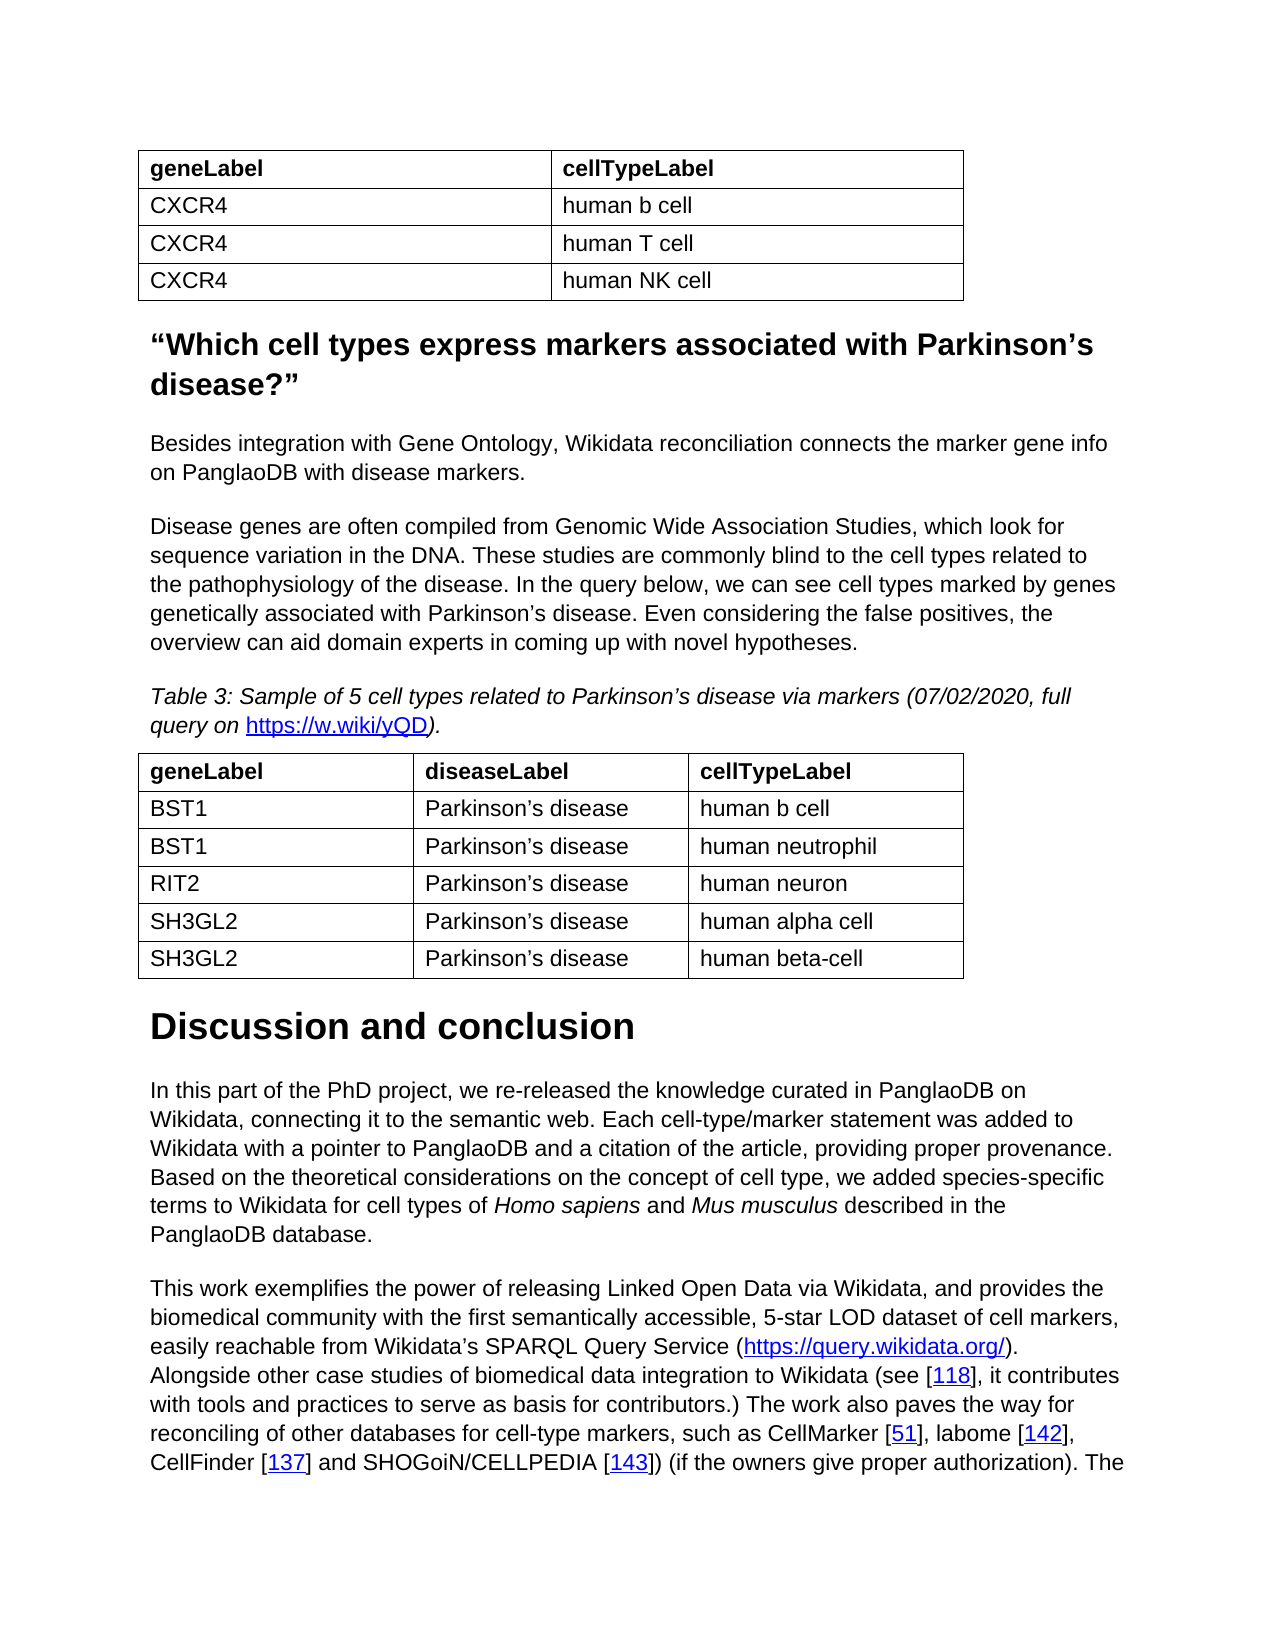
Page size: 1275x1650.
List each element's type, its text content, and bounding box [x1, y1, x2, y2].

table_header geneLabel [139, 151, 551, 187]
table_cell human beta-cell [689, 942, 963, 978]
table_cell Parkinson’s disease [414, 792, 688, 828]
subtitle “Which cell types express markers associated with Parkinson’s disease?” [150, 326, 1125, 401]
table_cell Parkinson’s disease [414, 829, 688, 866]
table_cell human T cell [552, 226, 963, 262]
text Disease genes are often compiled from Genomic Wide Association Studies, which look for sequence variation in the DNA. These studies are commonly blind to the cell types related to the pathophysiology of the disease. In the query below, we can see cell types marked by genes genetically associated with Parkinson’s disease. Even considering the false positives, the overview can aid domain experts in coming up with novel hypotheses. [150, 513, 1125, 655]
table_cell human neutrophil [689, 829, 963, 866]
table_header diseaseLabel [414, 754, 688, 791]
table_cell RIT2 [139, 867, 413, 903]
table_cell Parkinson’s disease [414, 942, 688, 978]
table_header cellTypeLabel [552, 151, 963, 187]
subtitle Discussion and conclusion [150, 1004, 1125, 1047]
table_cell CXCR4 [139, 226, 551, 262]
text In this part of the PhD project, we re-released the knowledge curated in PanglaoDB on Wikidata, connecting it to the semantic web. Each cell-type/marker statement was added to Wikidata with a pointer to PanglaoDB and a citation of the article, providing proper provenance. Based on the theoretical considerations on the concept of cell type, we added species-specific terms to Wikidata for cell types of Homo sapiens and Mus musculus described in the PanglaoDB database. [150, 1077, 1125, 1248]
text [150, 1275, 1125, 1475]
table_cell BST1 [139, 792, 413, 828]
text Besides integration with Gene Ontology, Wikidata reconciliation connects the marker gene info on PanglaoDB with disease markers. [150, 430, 1125, 485]
table_cell CXCR4 [139, 189, 551, 225]
table_cell CXCR4 [139, 264, 551, 300]
table_cell human NK cell [552, 264, 963, 300]
table_header cellTypeLabel [689, 754, 963, 791]
table_cell Parkinson’s disease [414, 904, 688, 941]
table_cell BST1 [139, 829, 413, 866]
text Table 3: Sample of 5 cell types related to Parkinson’s disease via markers (07/02/2020, full query on https://w.wiki/yQD). [150, 683, 1125, 738]
table_cell human neuron [689, 867, 963, 903]
table_cell SH3GL2 [139, 904, 413, 941]
table_cell human b cell [689, 792, 963, 828]
table_cell human alpha cell [689, 904, 963, 941]
table_header geneLabel [139, 754, 413, 791]
table_cell SH3GL2 [139, 942, 413, 978]
table_cell human b cell [552, 189, 963, 225]
table_cell Parkinson’s disease [414, 867, 688, 903]
